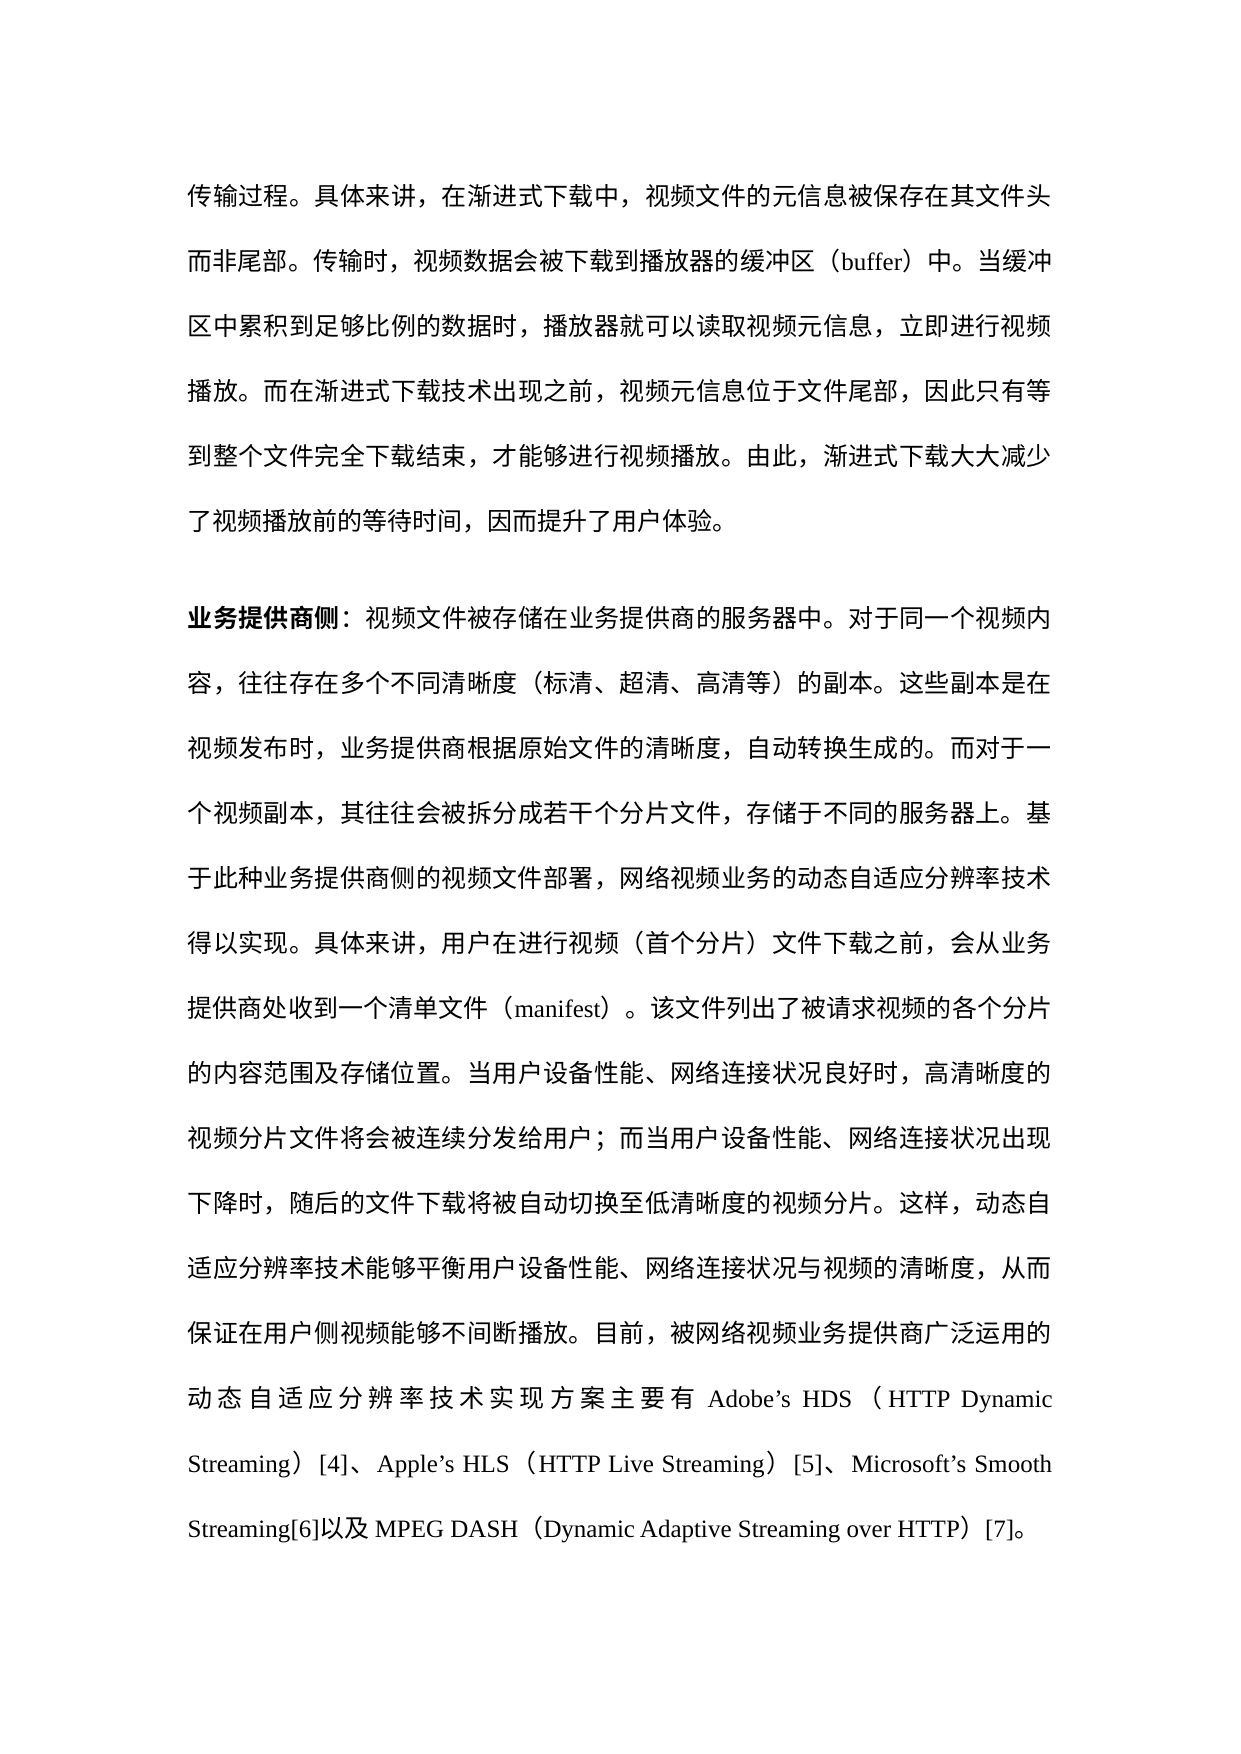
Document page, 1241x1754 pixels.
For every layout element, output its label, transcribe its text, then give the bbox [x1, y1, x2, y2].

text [187, 162, 1053, 552]
text 业务提供商侧：视频文件被存储在业务提供商的服务器中。对于同一个视频内容，往往存在多个不同清晰度（标清、超清、高清等）的副本。这些副本是在视频发布时，业务提供商根据原始文件的清晰度，自动转换生成的。而对于一个视频副本，其往往会被拆分成若干个分片文件，存储于不同的服务器上。基于此种业务提供商侧的视频文件部署，网络视频业务的动态自适应分辨率技术得以实现。具体来讲，用户在进行视频（首个分片）文件下载之前，会从业务提供商处收到一个清单文件（manifest）。该文件列出了被请求视频的各个分片的内容范围及存储位置。当用户设备性能、网络连接状况良好时，高清晰度的视频分片文件将会被连续分发给用户；而当用户设备性能、网络连接状况出现下降时，随后的文件下载将被自动切换至低清晰度的视频分片。这样，动态自适应分辨率技术能够平衡用户设备性能、网络连接状况与视频的清晰度，从而保证在用户侧视频能够不间断播放。目前，被网络视频业务提供商广泛运用的动态自适应分辨率技术实现方案主要有Adobe’s HDS（HTTP Dynamic Streaming）[4]、Apple’s HLS（HTTP Live Streaming）[5]、Microsoft’s Smooth Streaming[6]以及MPEG DASH（Dynamic Adaptive Streaming over HTTP）[7]。 [187, 584, 1053, 1559]
